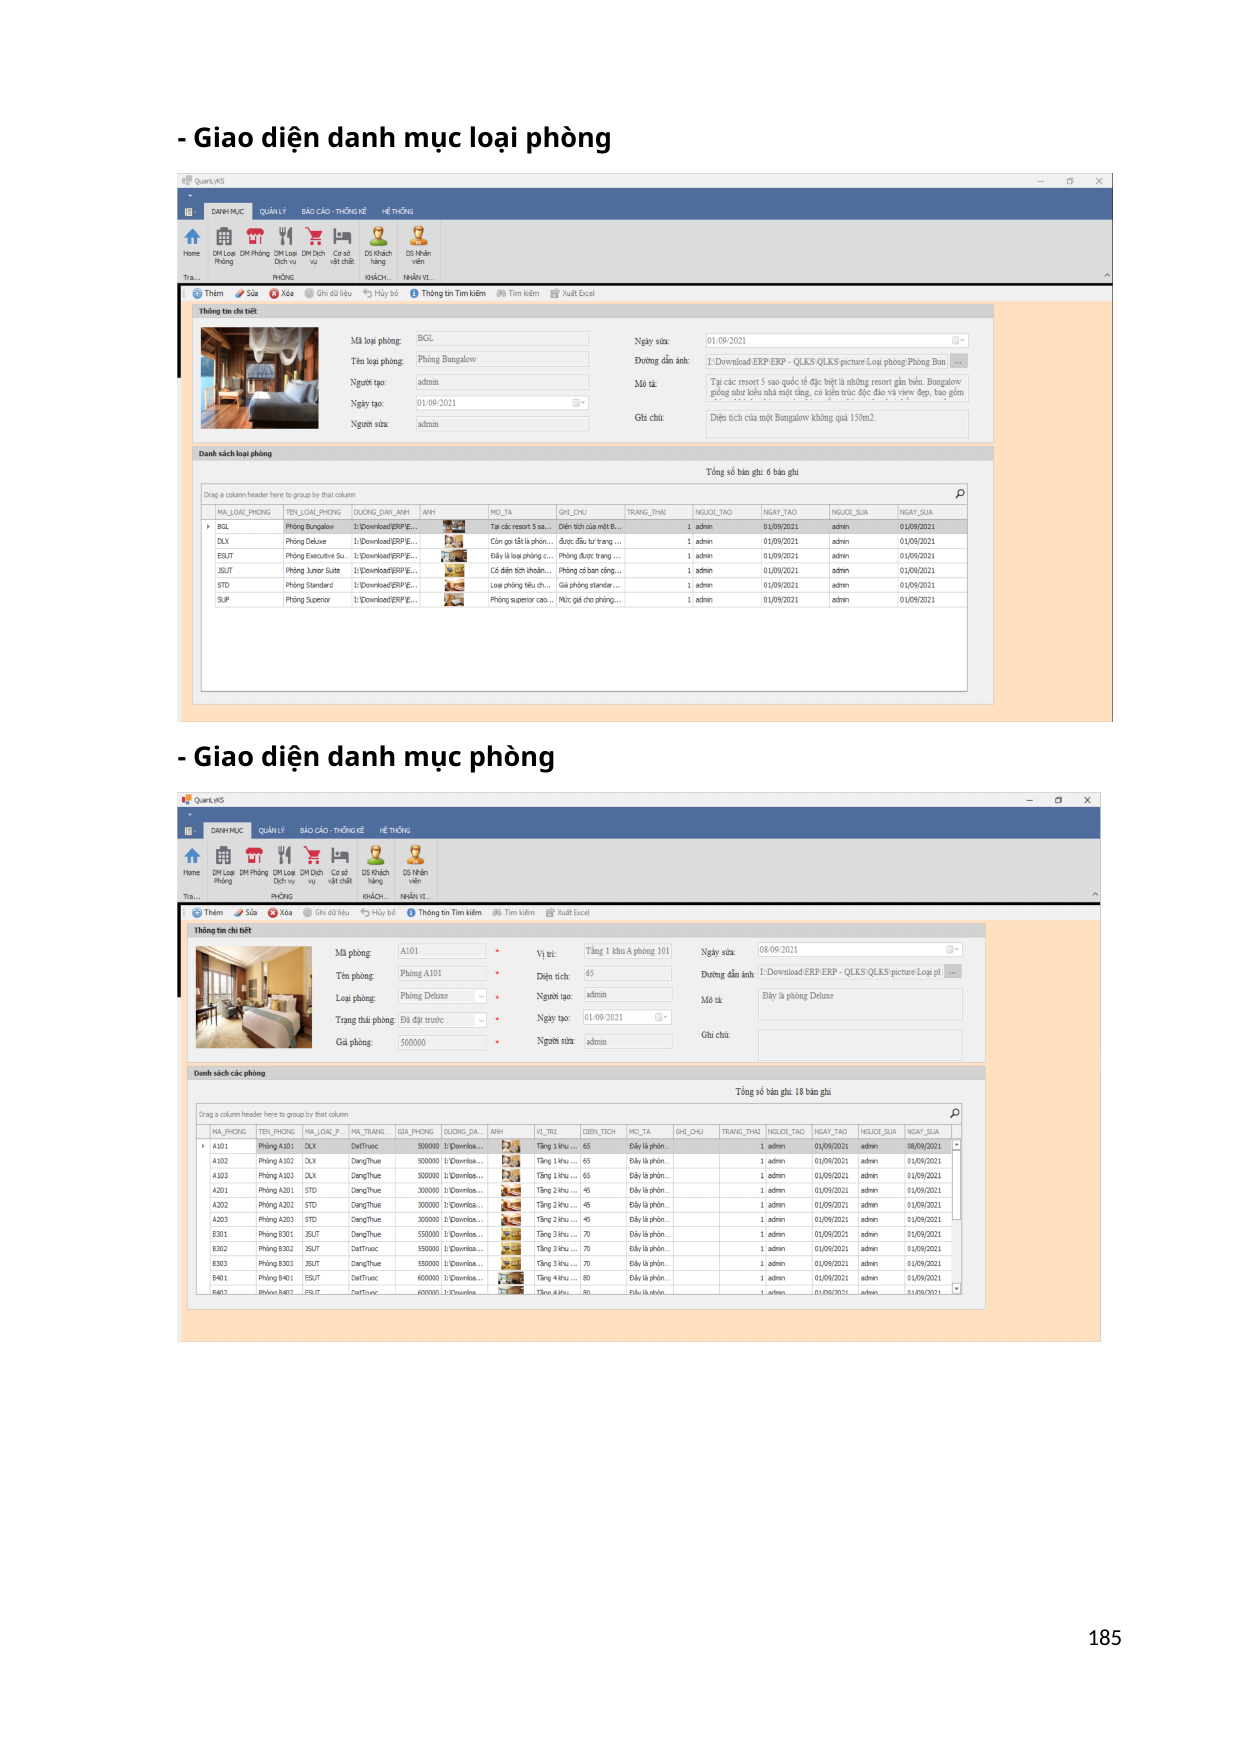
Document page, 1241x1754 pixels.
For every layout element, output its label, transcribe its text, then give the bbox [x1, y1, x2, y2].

picture [177, 173, 1113, 722]
text - Giao diện danh mục phòng [177, 737, 1122, 774]
text - Giao diện danh mục loại phòng [177, 118, 1122, 155]
picture [177, 792, 1101, 1342]
